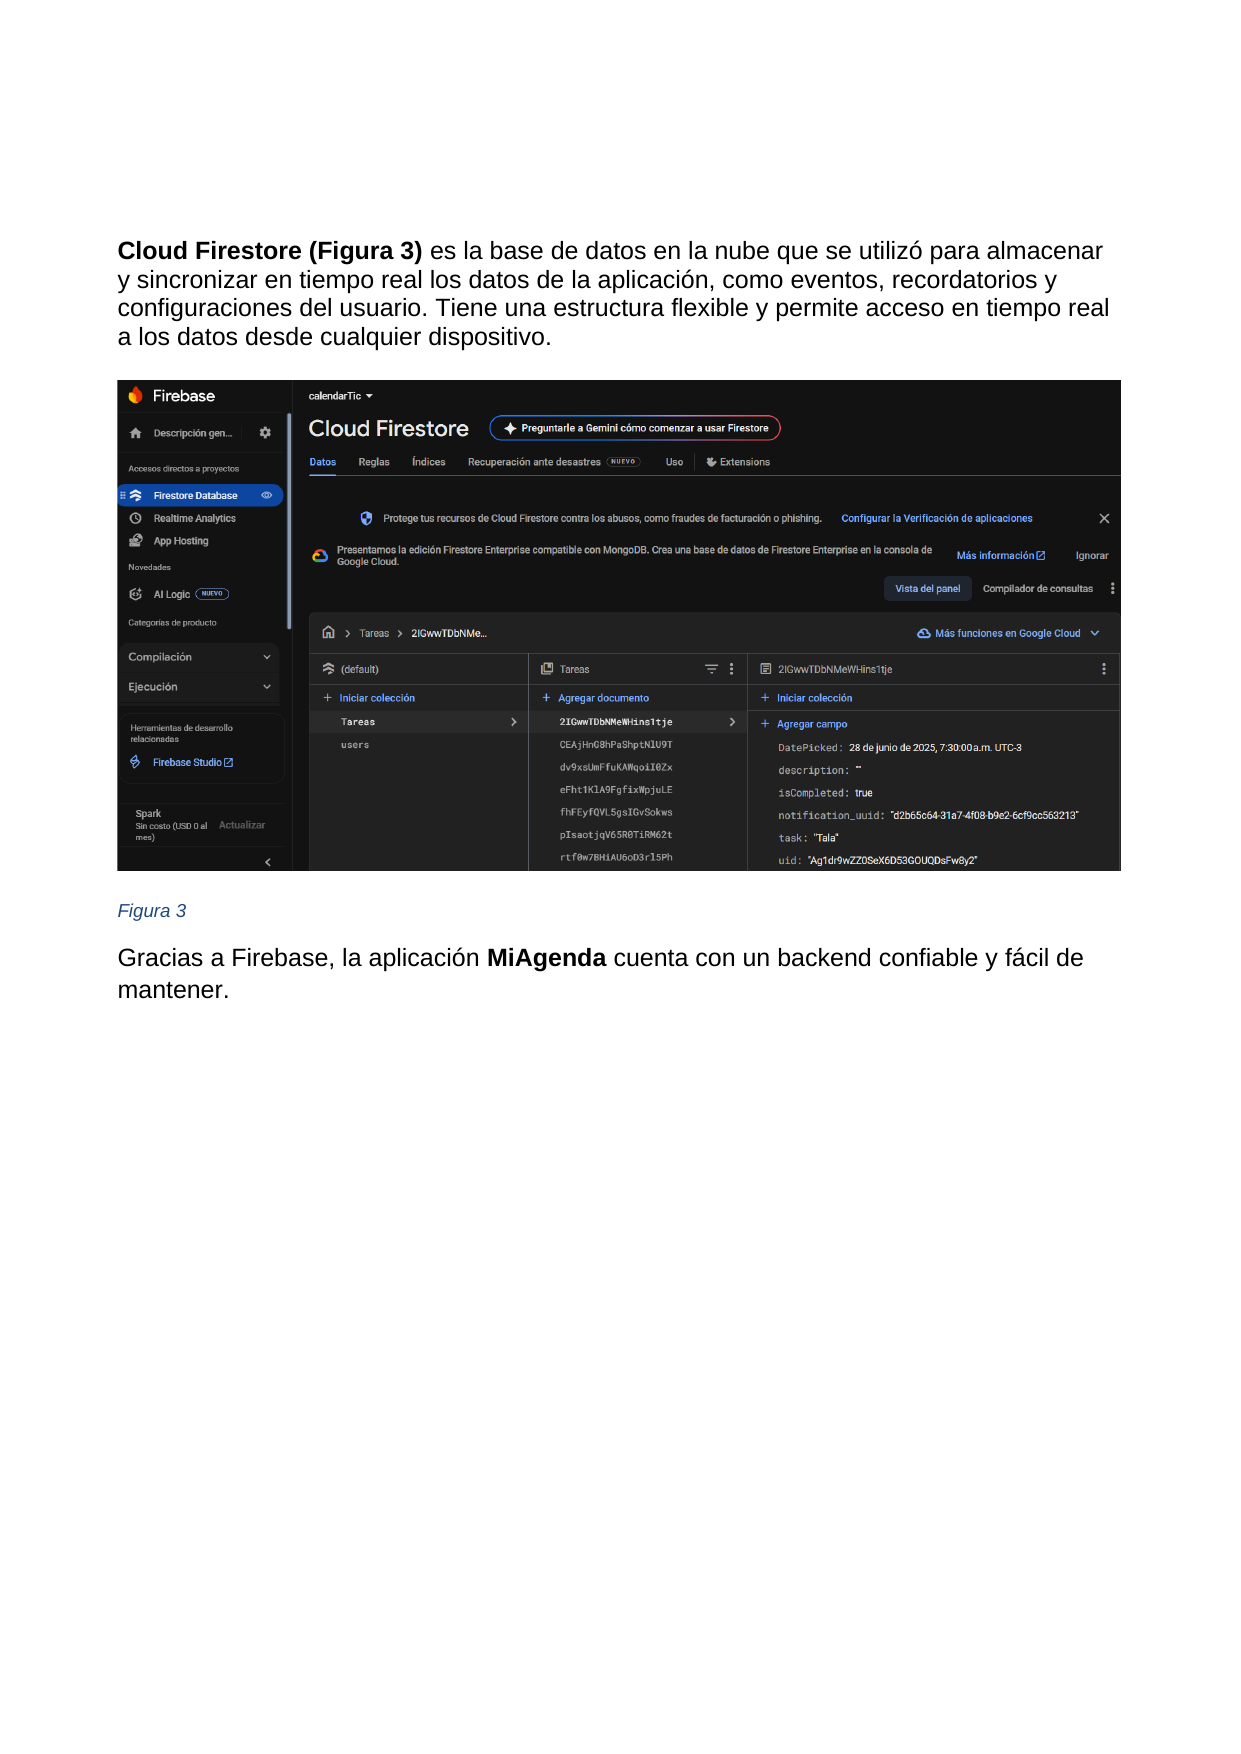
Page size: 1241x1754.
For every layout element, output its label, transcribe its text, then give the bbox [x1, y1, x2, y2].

picture [117, 380, 1121, 871]
text Gracias a Firebase, la aplicación MiAgenda cuenta con un backend confiable y fácil de mantener. [117, 942, 1122, 1004]
text Figura 3 [117, 900, 1122, 922]
text Cloud Firestore (Figura 3) es la base de datos en la nube que se utilizó para almacenar y sincronizar en tiempo real los datos de la aplicación, como eventos, recordatorios y configuraciones del usuario. Tiene una estructura flexible y permite acceso en tiempo real a los datos desde cualquier dispositivo. [117, 236, 1122, 351]
